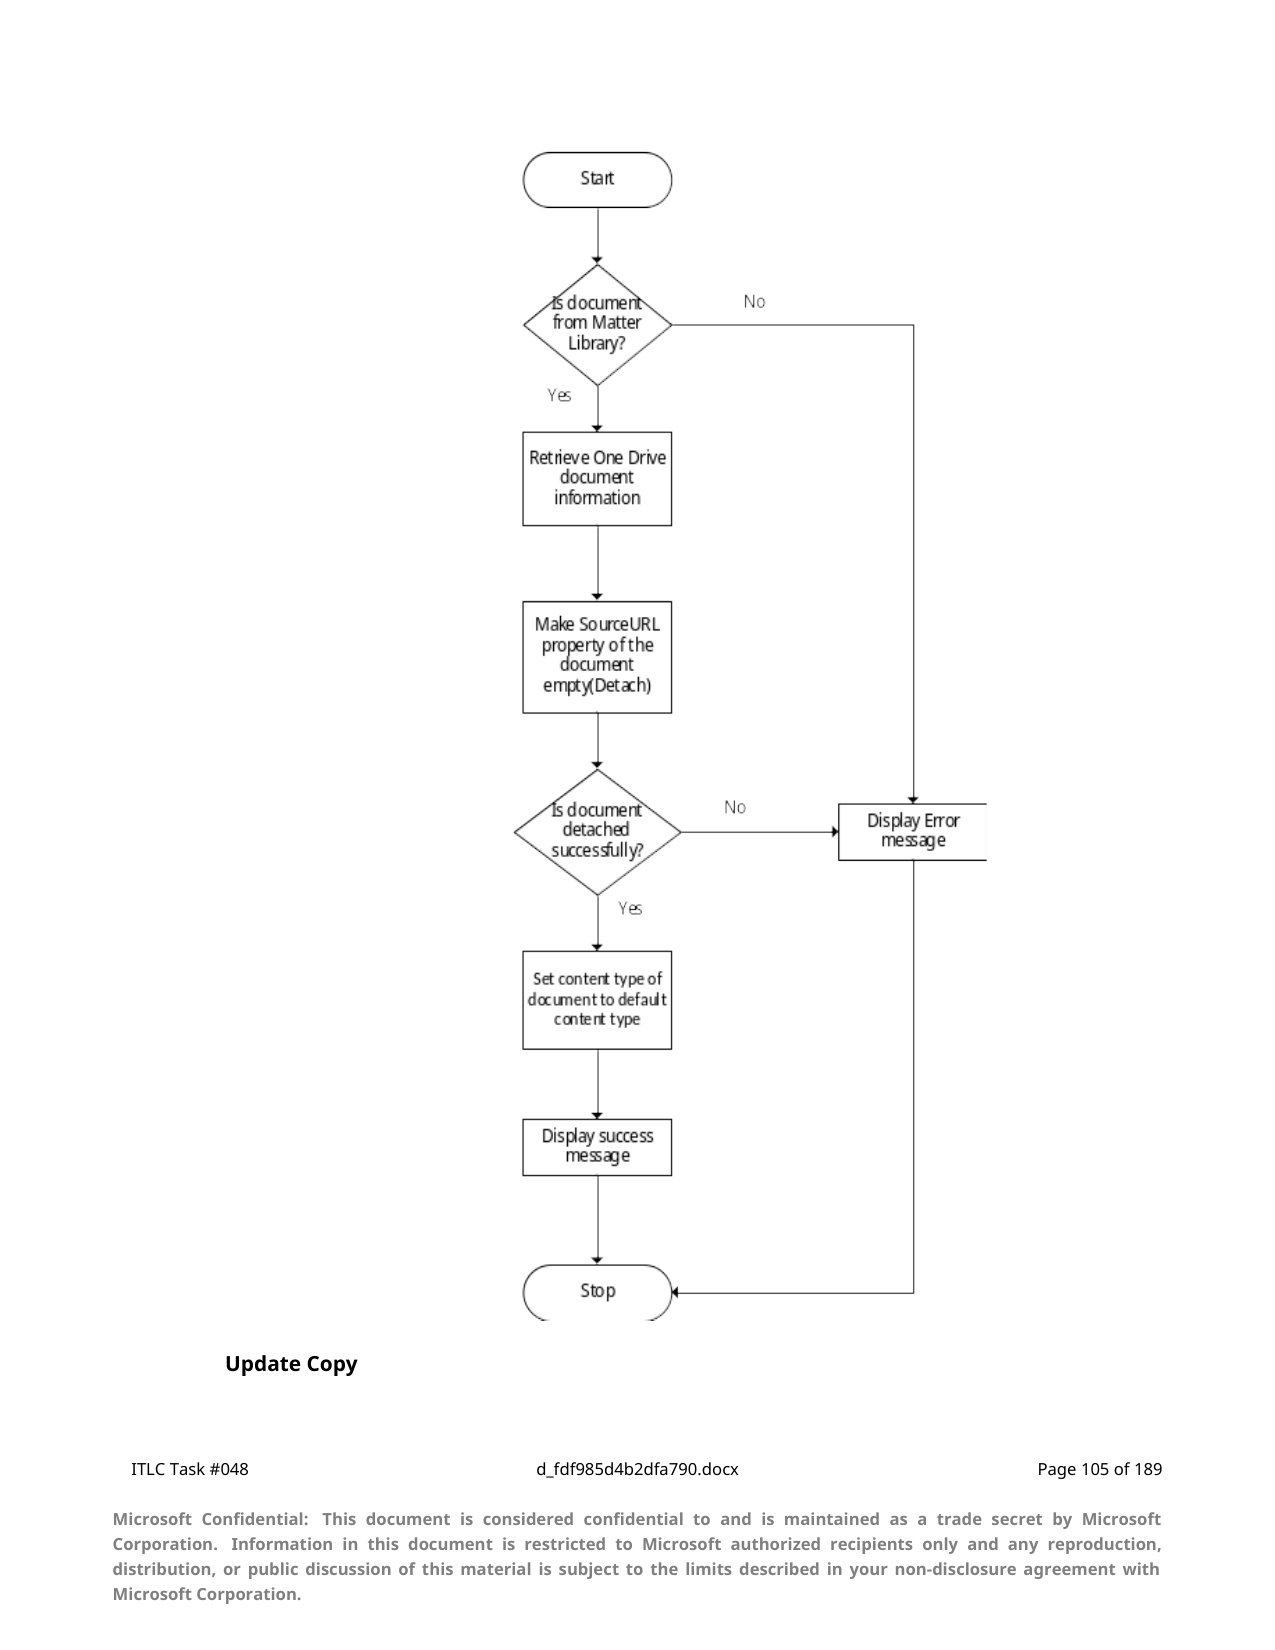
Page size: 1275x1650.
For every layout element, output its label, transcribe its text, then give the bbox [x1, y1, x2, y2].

text Update Copy [150, 1349, 1162, 1377]
